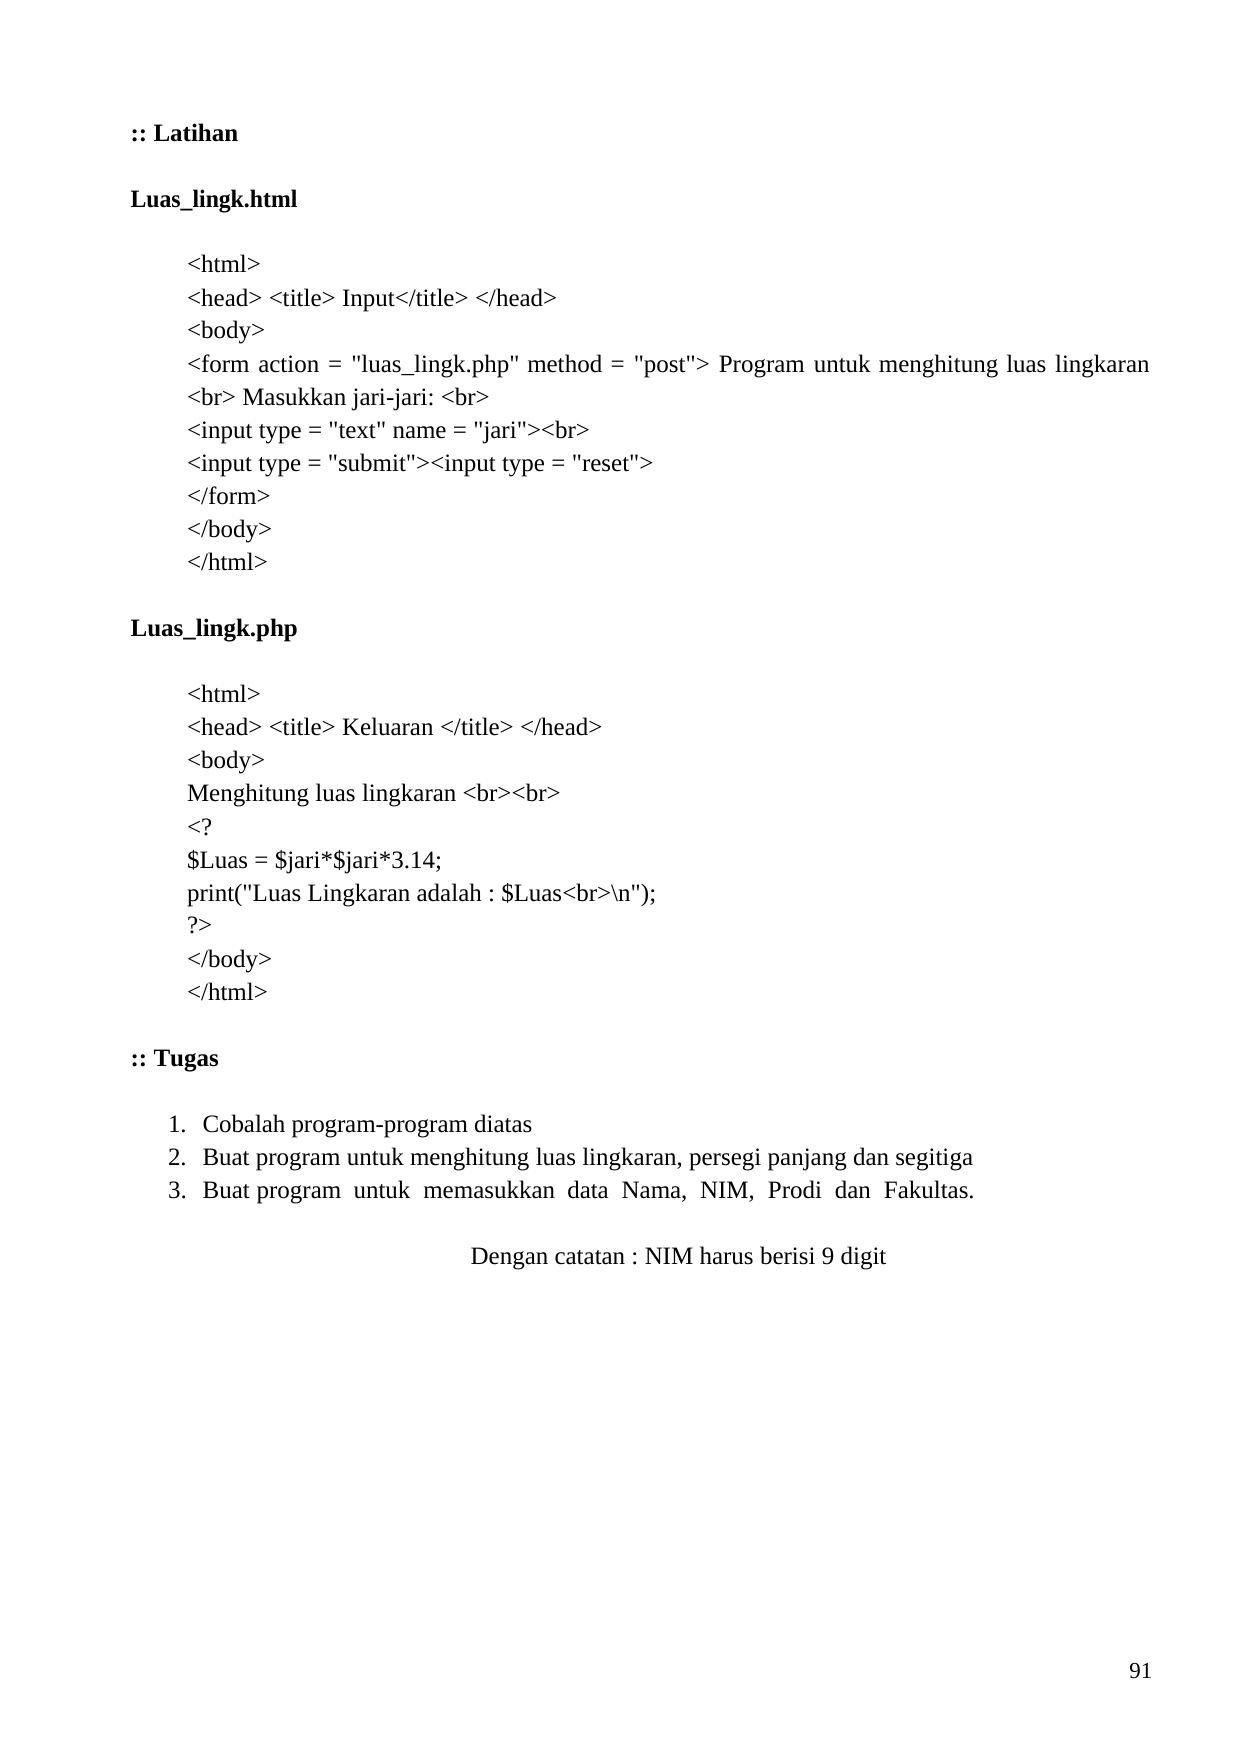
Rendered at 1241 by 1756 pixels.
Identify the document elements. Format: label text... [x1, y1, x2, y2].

subtitle Luas_lingk.php [130, 613, 1165, 642]
text <input type = "text" name = "jari"><br> [187, 415, 1165, 444]
subtitle :: Tugas [130, 1043, 1165, 1072]
text </html> [187, 977, 1165, 1006]
text <body> [187, 316, 1165, 344]
text <html> [187, 679, 1165, 708]
text $Luas = $jari*$jari*3.14; [187, 845, 1165, 873]
text </html> [187, 547, 1165, 576]
text <head> <title> Input</title> </head> [187, 283, 1165, 311]
text <form action = "luas_lingk.php" method = "post"> Program untuk menghitung luas lingkaran [187, 349, 1165, 377]
text </body> [187, 944, 1165, 972]
text <body> [187, 745, 1165, 774]
text <br> Masukkan jari-jari: <br> [187, 382, 1165, 410]
list Buat program untuk memasukkan data Nama, NIM, Prodi dan Fakultas. [168, 1175, 1165, 1204]
text ?> [187, 911, 1165, 939]
text <head> <title> Keluaran </title> </head> [187, 712, 1165, 741]
list Buat program untuk menghitung luas lingkaran, persegi panjang dan segitiga [168, 1142, 1165, 1171]
text </form> [187, 481, 1165, 510]
text <html> [187, 250, 1165, 278]
text Menghitung luas lingkaran <br><br> [187, 778, 1165, 807]
text <? [187, 812, 1165, 840]
text print("Luas Lingkaran adalah : $Luas<br>\n"); [187, 878, 1165, 906]
text 91 [77, 1657, 1152, 1683]
subtitle :: Latihan Luas_lingk.html [130, 118, 403, 213]
text <input type = "submit"><input type = "reset"> [187, 448, 1165, 477]
text </body> [187, 514, 1165, 543]
text Dengan catatan : NIM harus berisi 9 digit [470, 1241, 1165, 1270]
list Cobalah program-program diatas [168, 1109, 1165, 1138]
